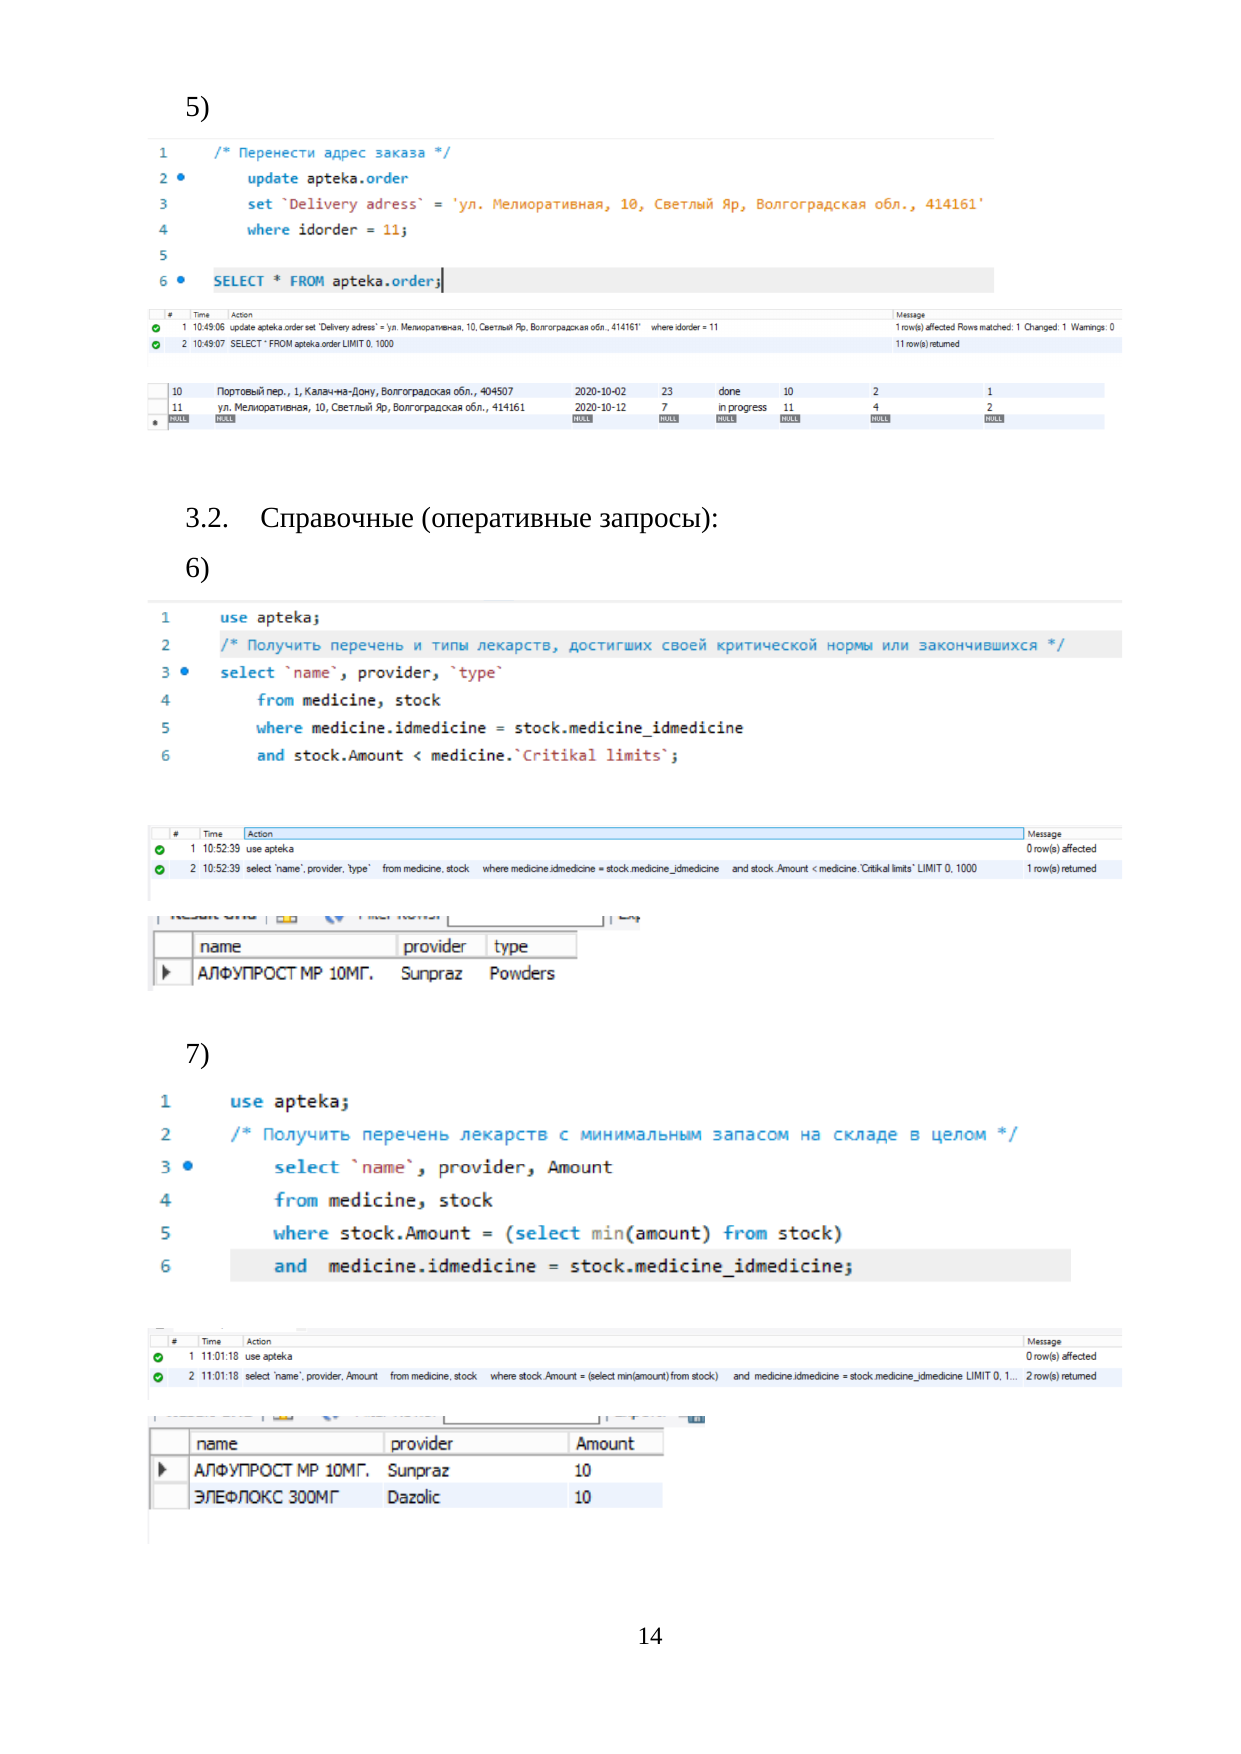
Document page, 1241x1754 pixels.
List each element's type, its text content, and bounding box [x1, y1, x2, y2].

picture [147, 600, 1123, 809]
picture [147, 1416, 705, 1544]
picture [147, 309, 1123, 367]
picture [147, 1328, 1123, 1400]
picture [147, 1086, 1071, 1312]
picture [147, 383, 1123, 433]
subtitle Справочные (оперативные запросы): [185, 500, 1152, 533]
picture [147, 916, 641, 991]
picture [147, 825, 1123, 901]
picture [147, 138, 995, 293]
